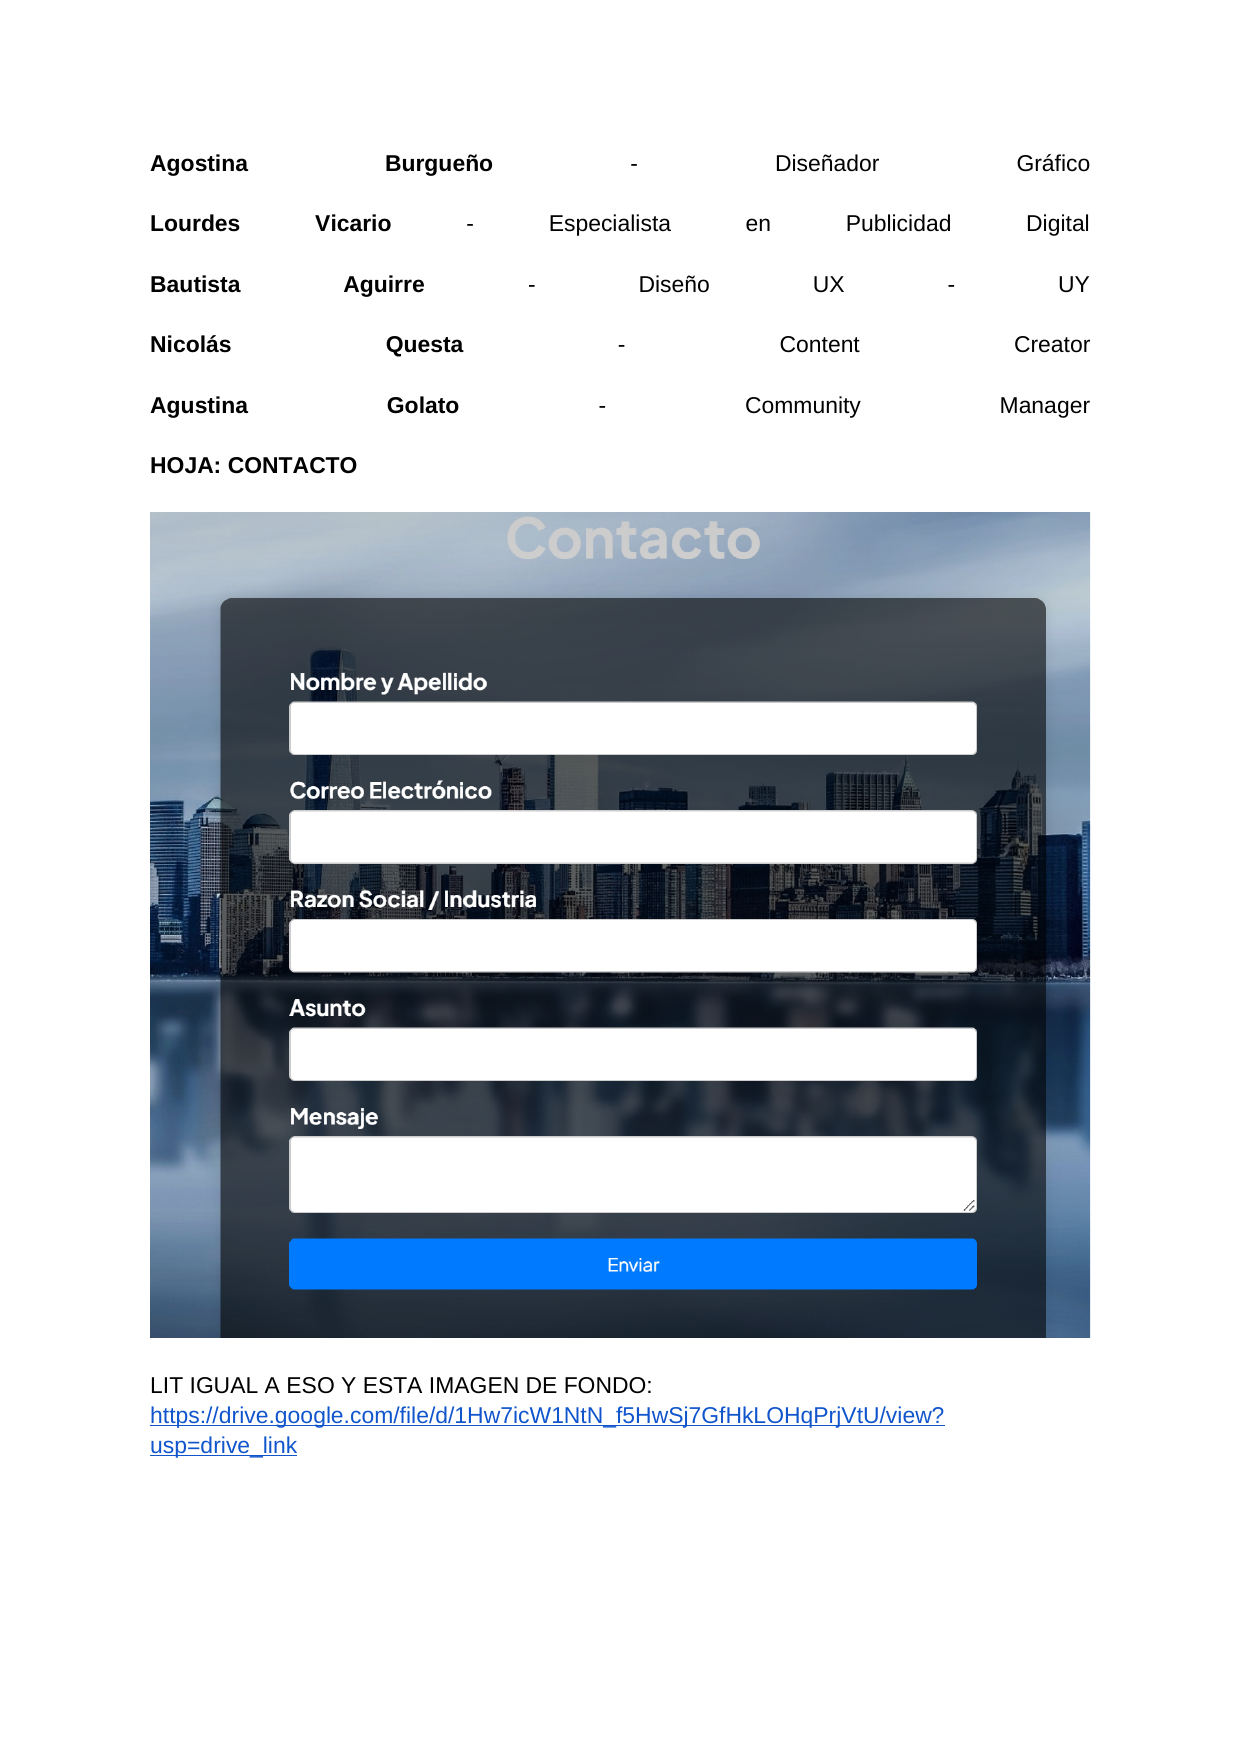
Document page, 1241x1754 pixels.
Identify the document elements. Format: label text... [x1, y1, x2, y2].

text HOJA: CONTACTO [150, 452, 1090, 478]
text LIT IGUAL A ESO Y ESTA IMAGEN DE FONDO: [150, 1372, 1090, 1398]
text Nicolás Questa - Content Creator [150, 331, 1090, 388]
text Agostina Burgueño - Diseñador Gráfico [150, 150, 1090, 207]
text Lourdes Vicario - Especialista en Publicidad Digital [150, 210, 1090, 267]
text Agustina Golato - Community Manager [150, 392, 1090, 448]
text Bautista Aguirre - Diseño UX - UY [150, 271, 1090, 327]
picture [150, 512, 1091, 1338]
text https://drive.google.com/file/d/1Hw7icW1NtN_f5HwSj7GfHkLOHqPrjVtU/view?usp=drive_link [150, 1402, 1090, 1458]
